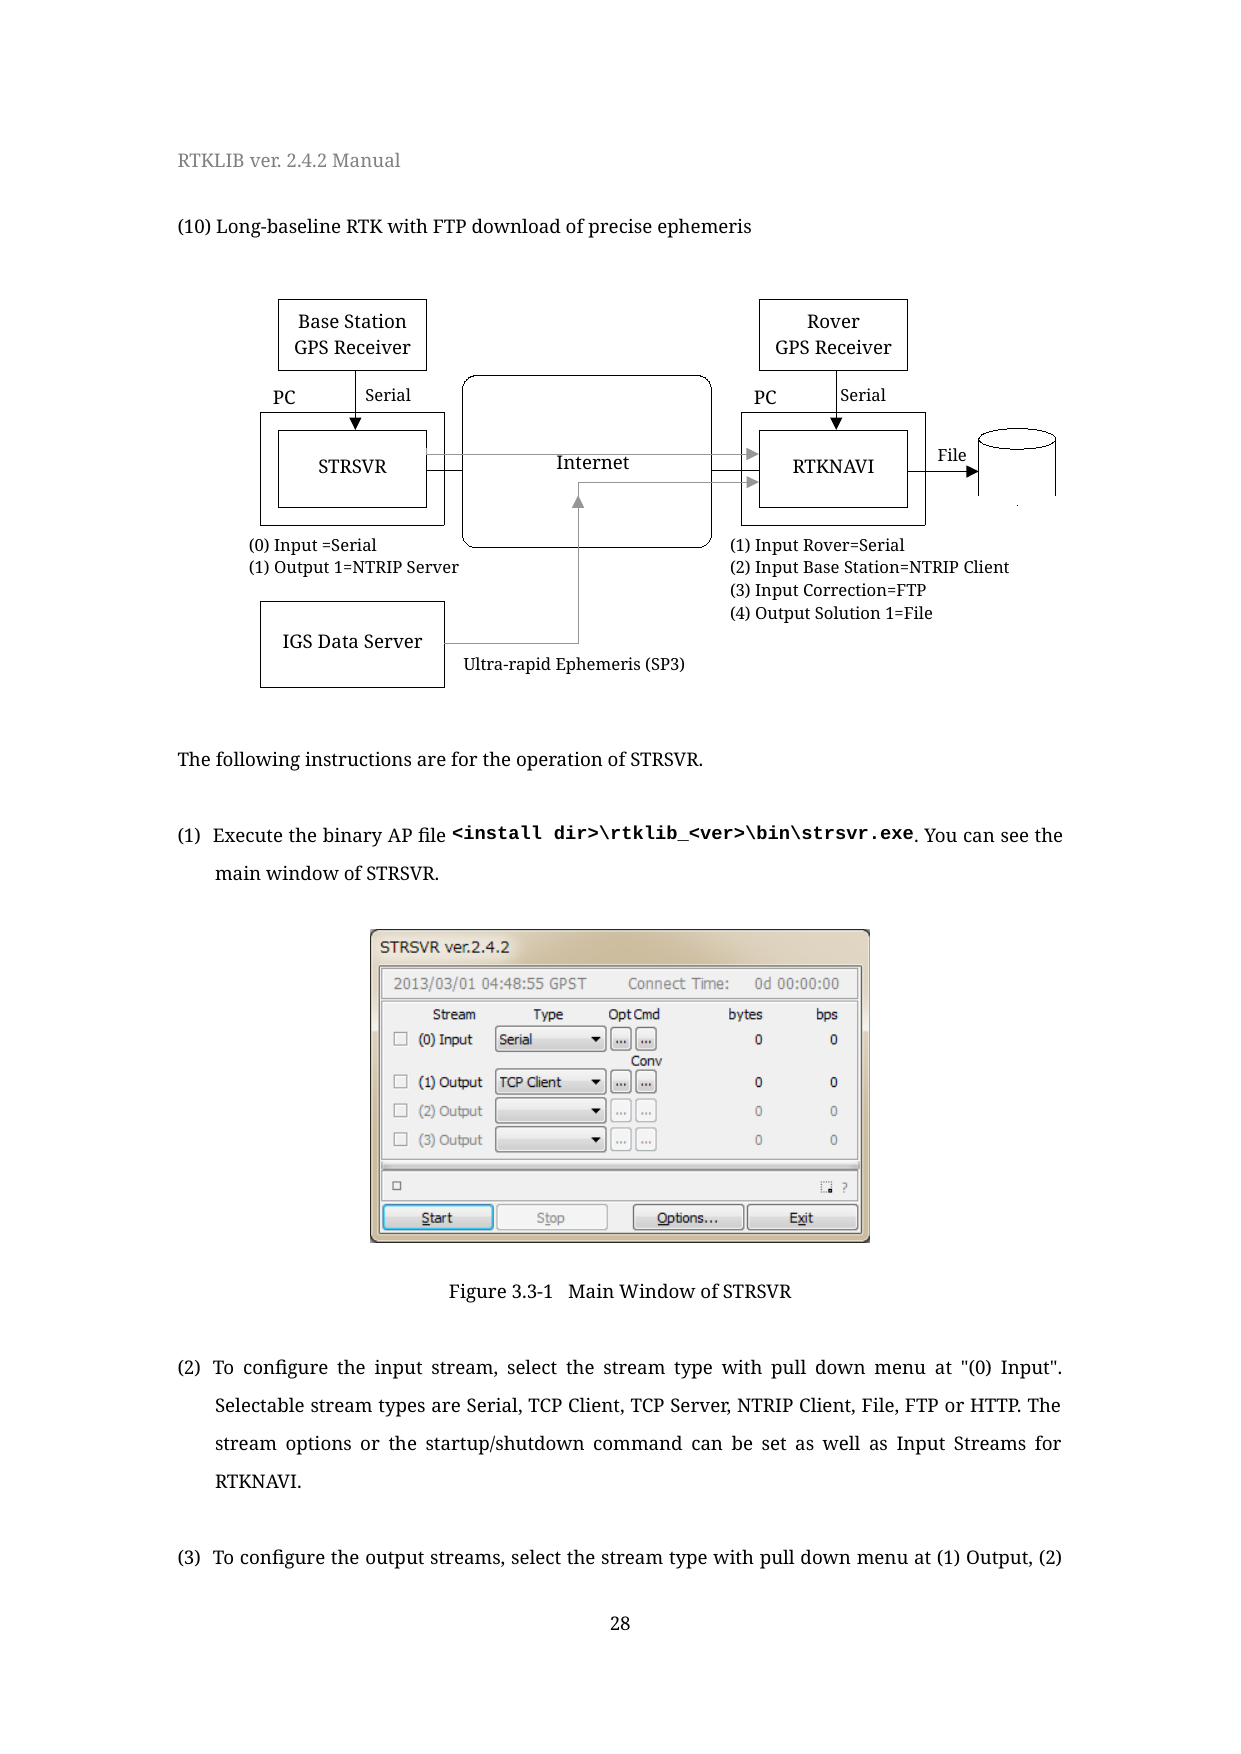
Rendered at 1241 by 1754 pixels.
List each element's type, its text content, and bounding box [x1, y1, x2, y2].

text Figure 3.3-1 Main Window of STRSVR [177, 1272, 1063, 1310]
text (10) Long-baseline RTK with FTP download of precise ephemeris [177, 207, 1063, 245]
list To configure the input stream, select the stream type with pull down menu at "(0) Input". Selectable stream types are Serial, TCP Client, TCP Server, NTRIP Client, File, FTP or HTTP. The stream options or the startup/shutdown command can be set as well as Input Streams for RTKNAVI. [177, 1348, 1063, 1500]
text The following instructions are for the operation of STRSVR. [177, 740, 1063, 778]
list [177, 1538, 1063, 1576]
list Execute the binary AP file <install dir>\rtklib_<ver>\bin\strsvr.exe. You can see the main window of STRSVR. [177, 816, 1063, 892]
picture [370, 929, 870, 1243]
